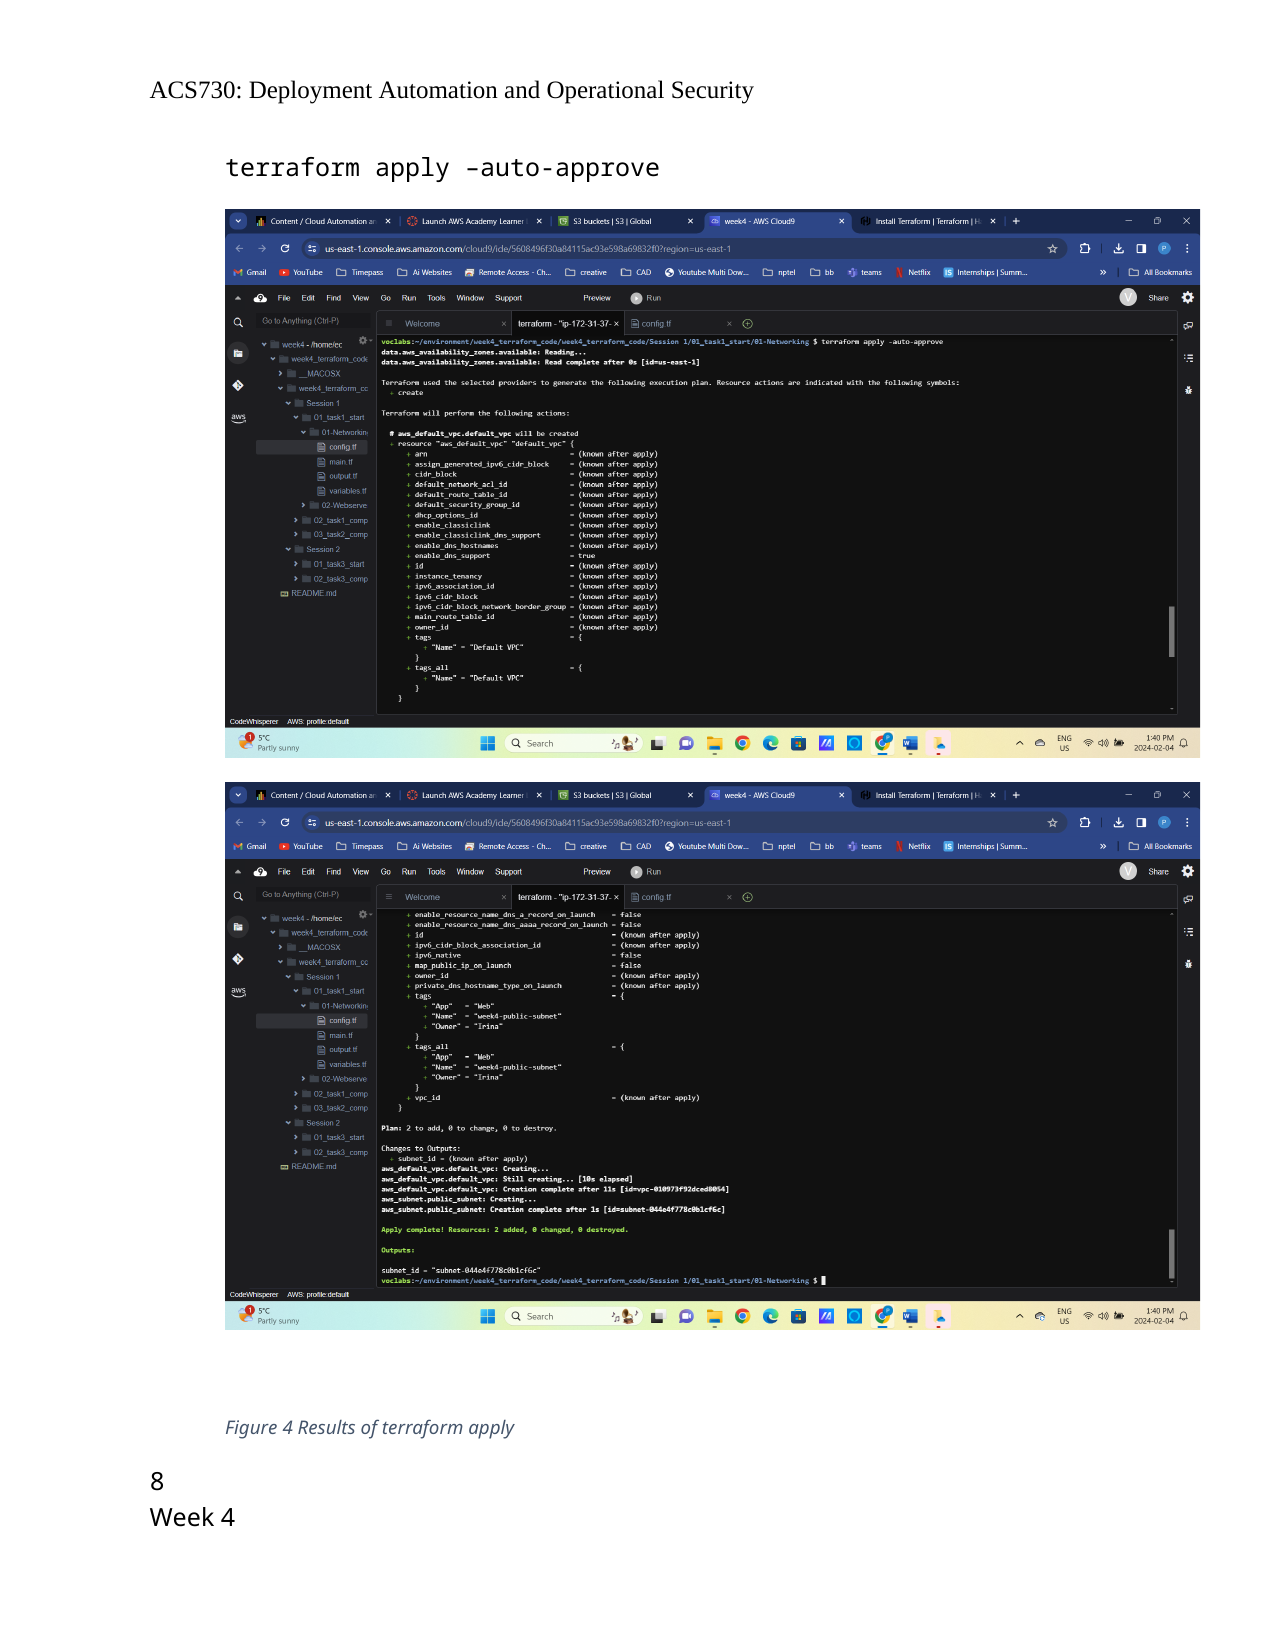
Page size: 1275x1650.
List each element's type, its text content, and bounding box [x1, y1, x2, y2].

picture [225, 782, 1200, 1330]
text terraform apply –auto-approve [150, 150, 1125, 184]
picture [225, 209, 1200, 758]
text Figure 4 Results of terraform apply [150, 1414, 1125, 1439]
